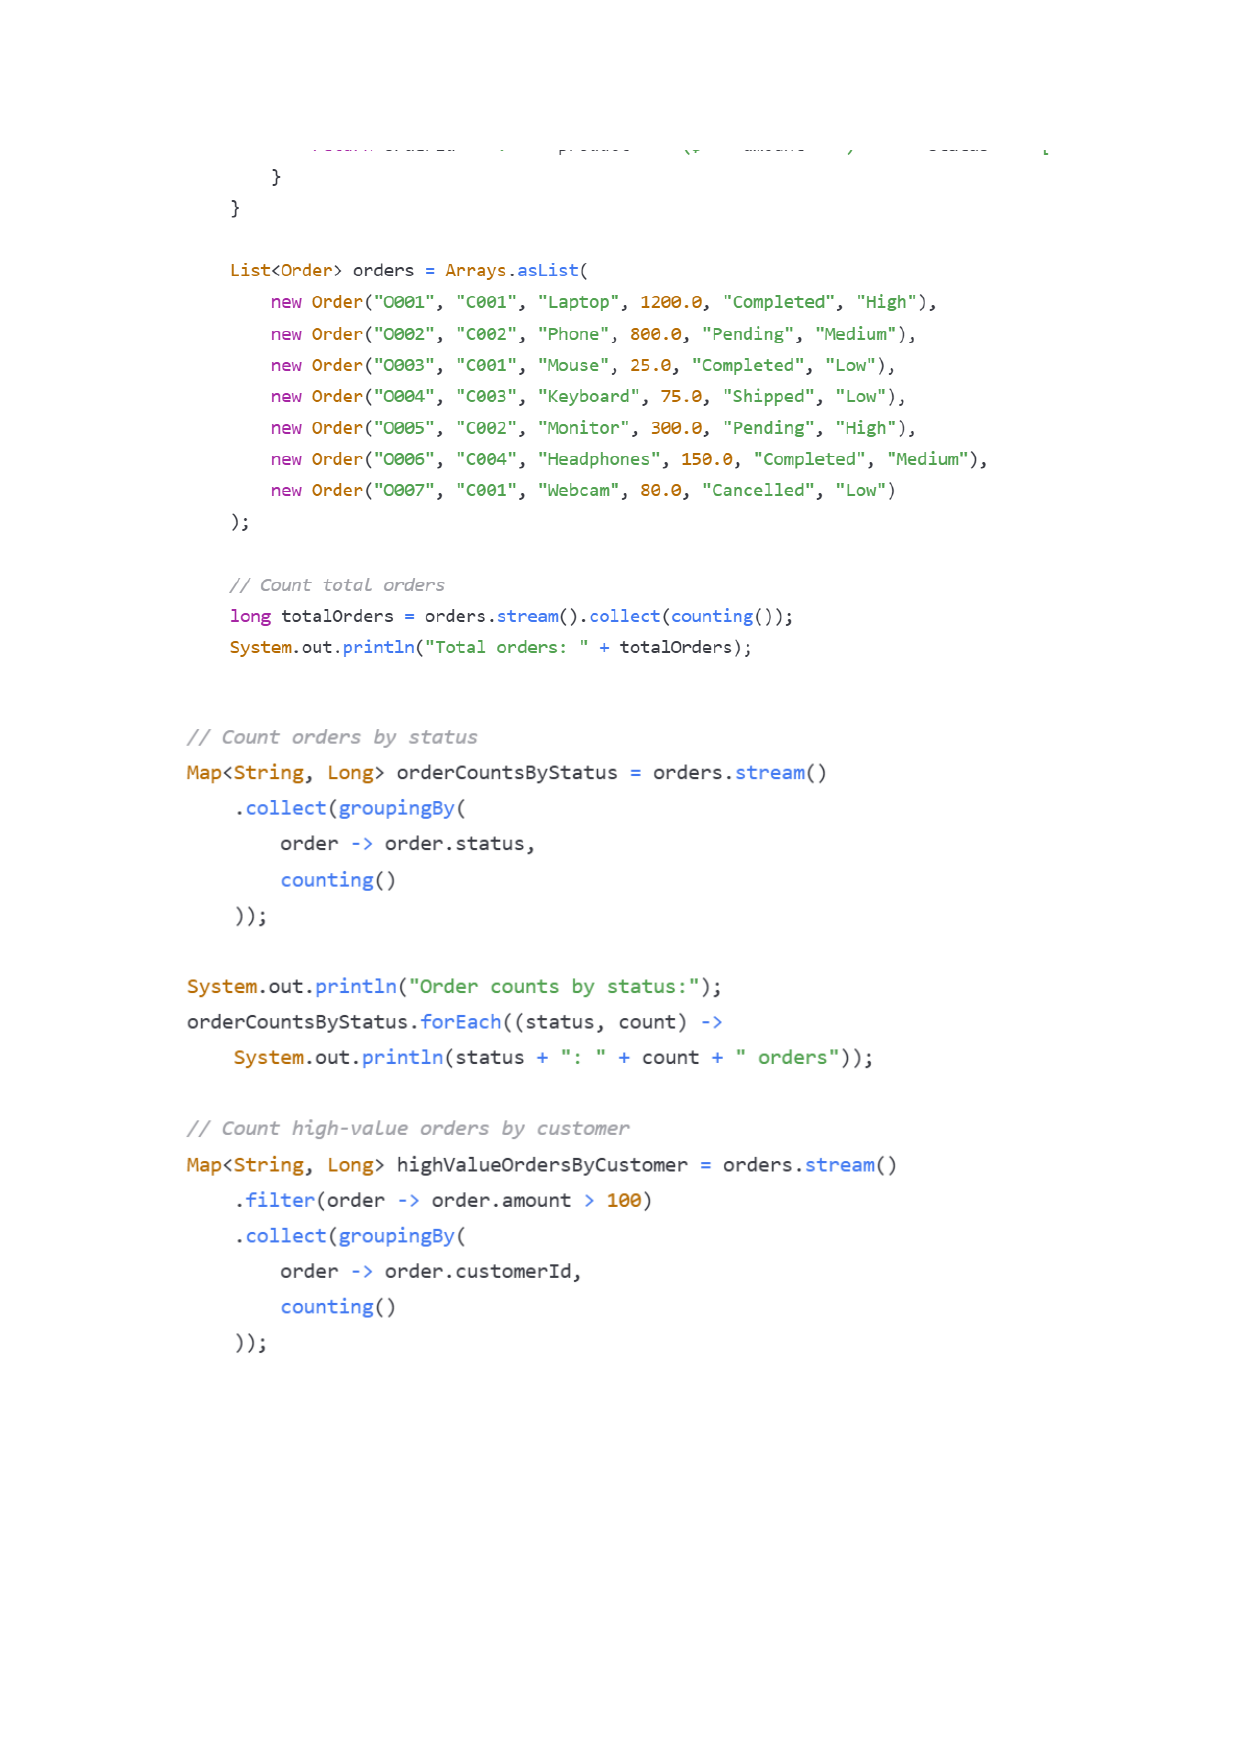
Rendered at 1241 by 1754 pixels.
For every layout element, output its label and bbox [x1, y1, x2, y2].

picture [150, 150, 1091, 685]
picture [150, 703, 972, 1376]
